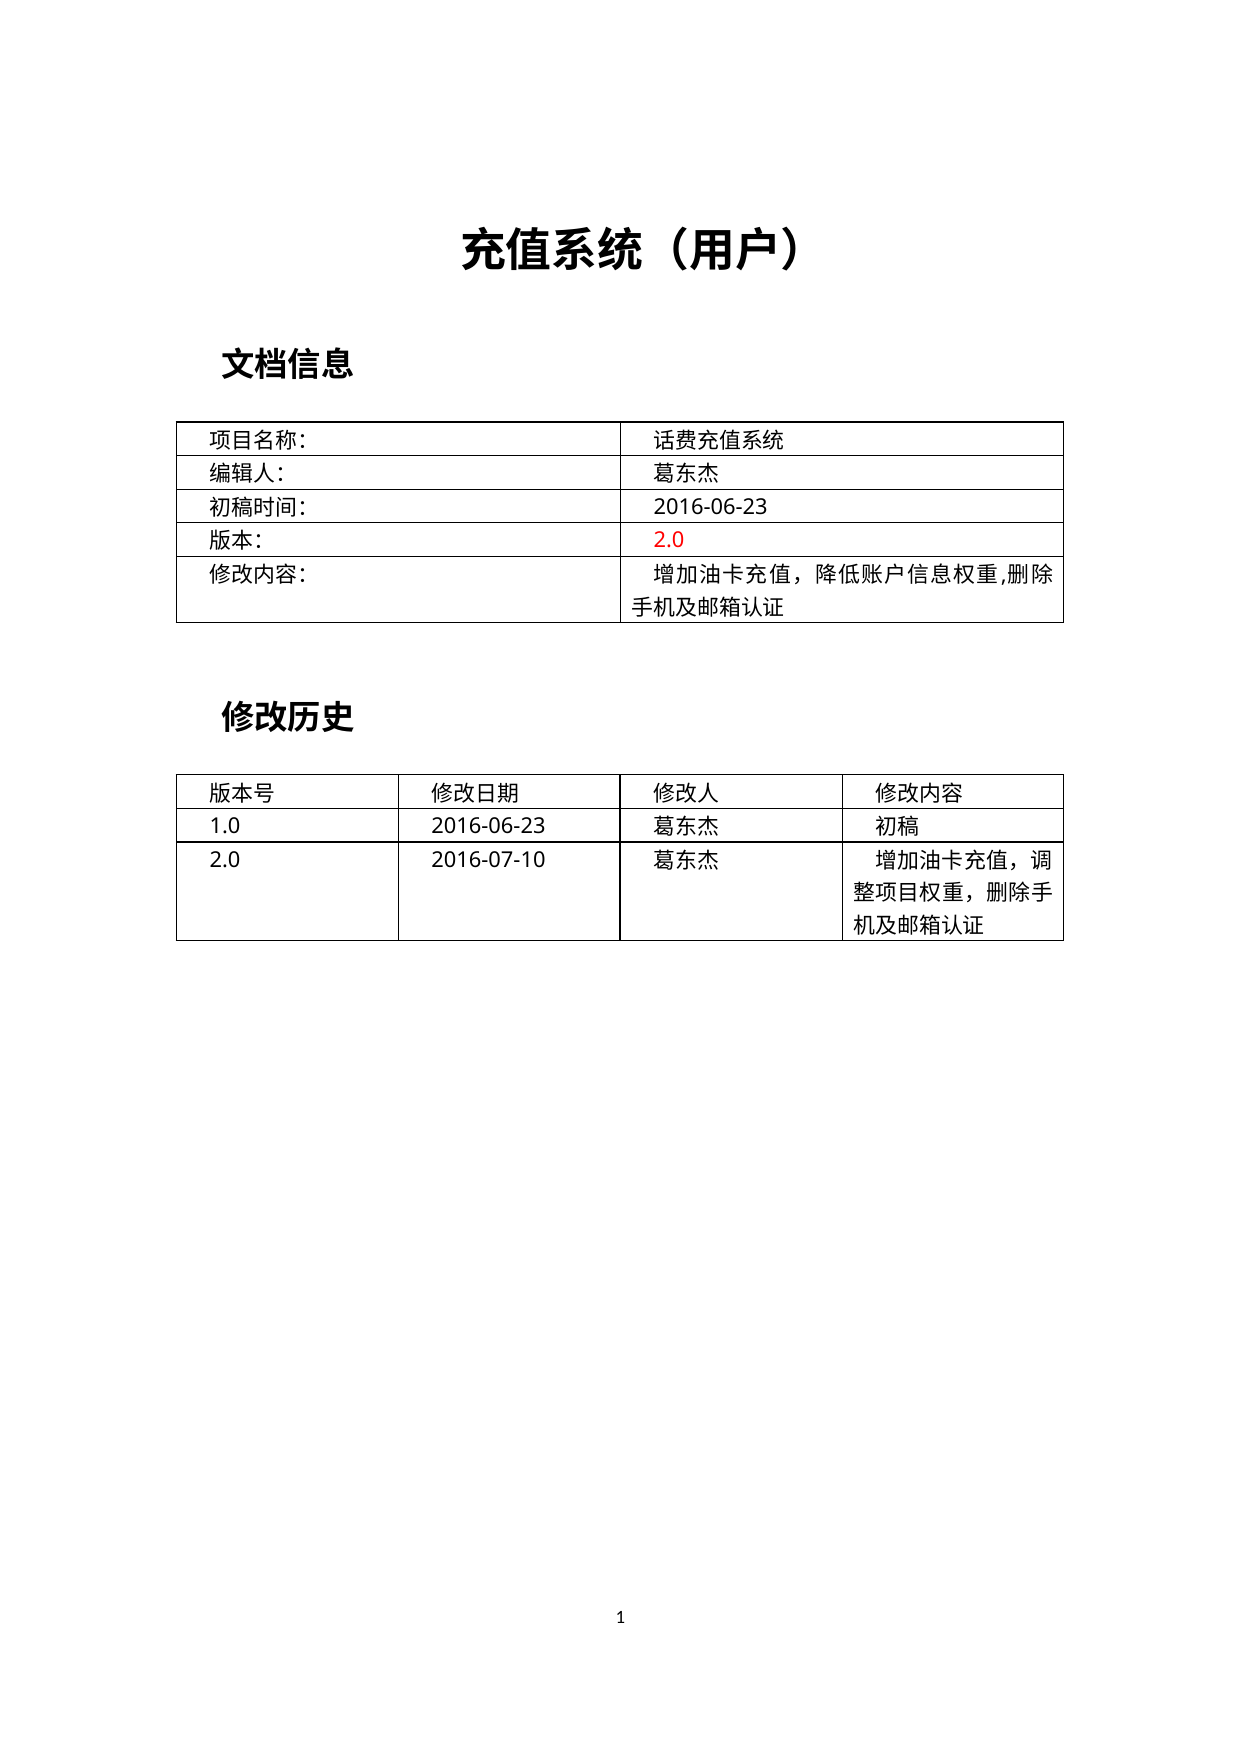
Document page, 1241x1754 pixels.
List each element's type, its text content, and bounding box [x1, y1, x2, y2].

table_header 版本号 [177, 775, 398, 808]
table_cell 2.0 [621, 523, 1063, 556]
table_cell 葛东杰 [621, 809, 842, 841]
subtitle 修改历史 [187, 682, 1053, 747]
table_header 修改内容 [843, 775, 1063, 808]
table_cell 增加油卡充值，降低账户信息权重,删除手机及邮箱认证 [621, 557, 1063, 622]
table_cell 初稿时间： [177, 490, 620, 522]
table_cell 版本： [177, 523, 620, 556]
subtitle 文档信息 [187, 329, 1053, 394]
table_header 话费充值系统 [621, 423, 1063, 455]
table_cell 葛东杰 [621, 843, 842, 940]
table_cell 葛东杰 [621, 456, 1063, 488]
subtitle 充值系统（用户） [187, 197, 1053, 295]
table_header 修改日期 [399, 775, 619, 808]
table_cell 2016-06-23 [399, 809, 619, 841]
table_cell 1.0 [177, 809, 398, 841]
table_header 修改人 [621, 775, 842, 808]
table_cell 修改内容： [177, 557, 620, 622]
table_cell 2.0 [177, 843, 398, 940]
table_cell 2016-07-10 [399, 843, 619, 940]
table_cell 初稿 [843, 809, 1063, 841]
table_cell 2016-06-23 [621, 490, 1063, 522]
table_header 项目名称： [177, 423, 620, 455]
table_cell 增加油卡充值，调整项目权重，删除手机及邮箱认证 [843, 843, 1063, 940]
table_cell 编辑人： [177, 456, 620, 488]
